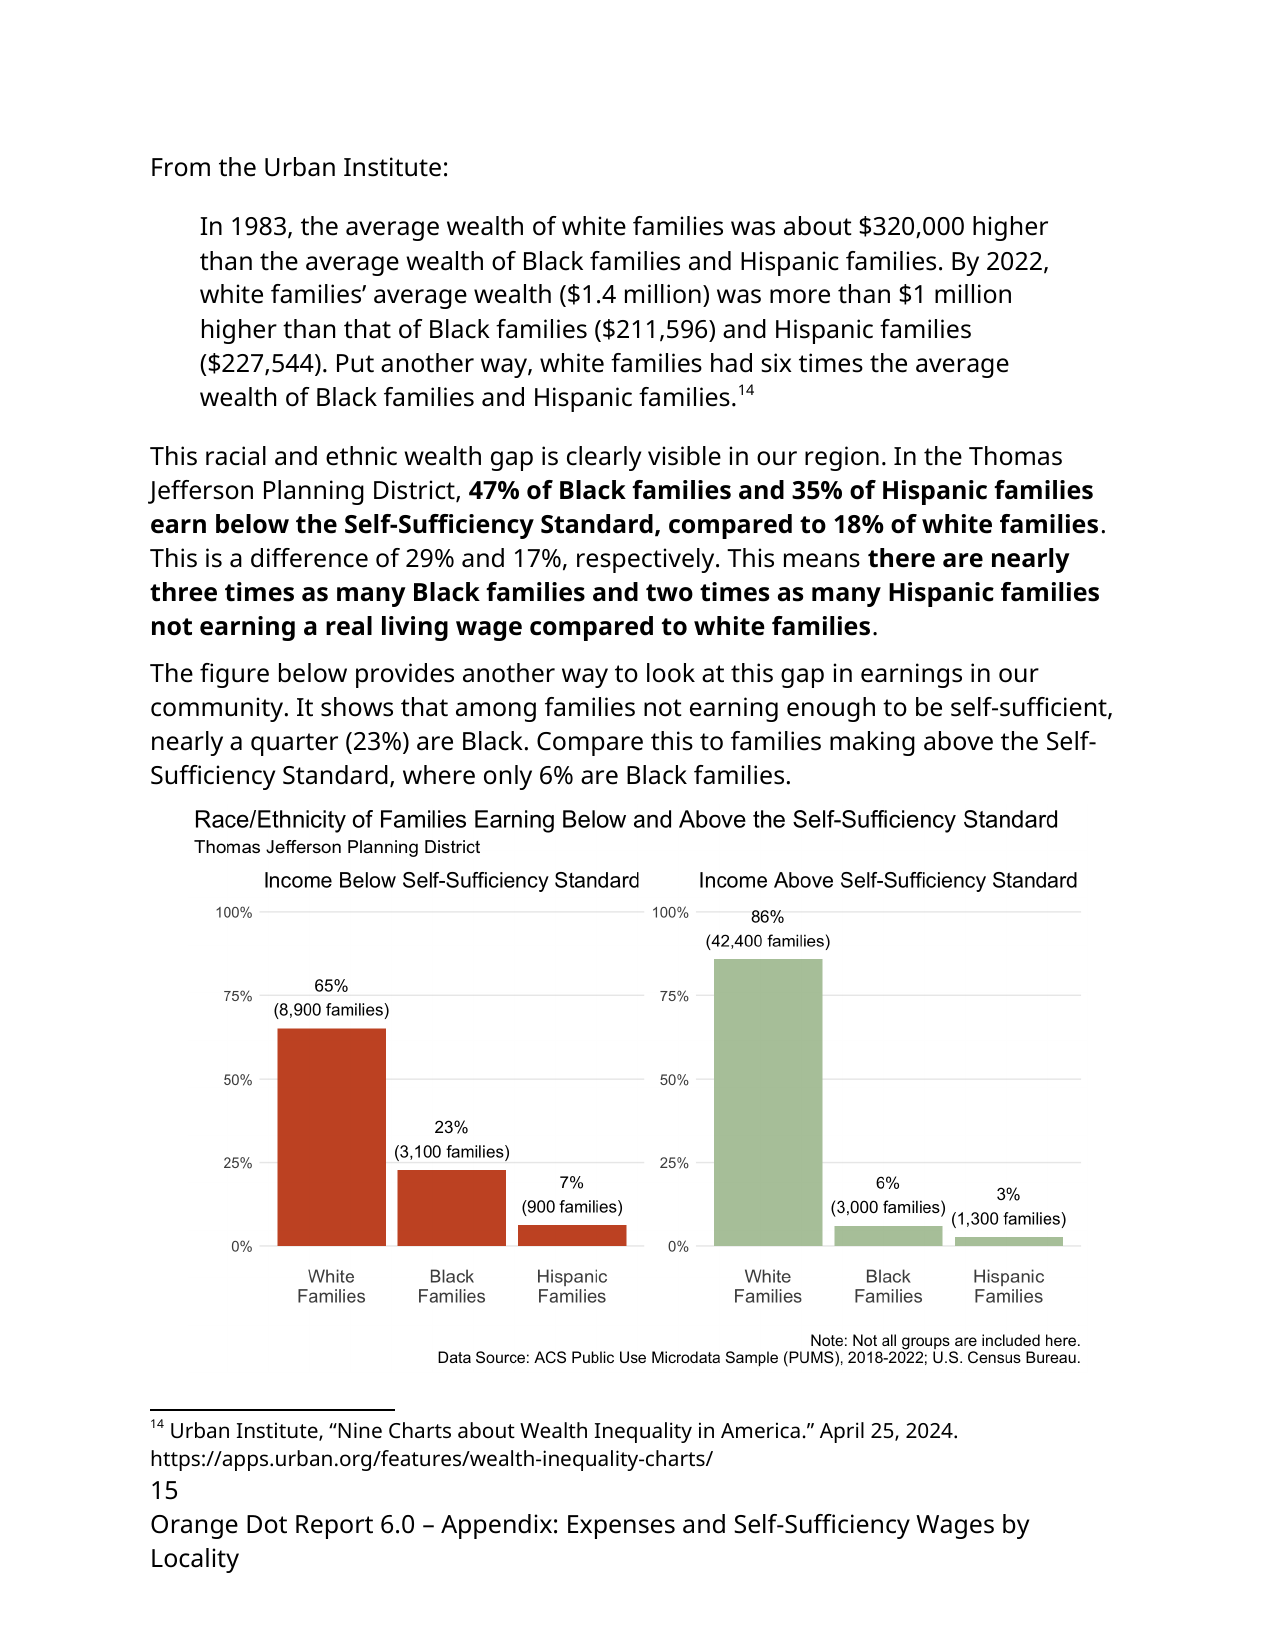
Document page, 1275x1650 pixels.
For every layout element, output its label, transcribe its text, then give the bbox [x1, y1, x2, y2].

text From the Urban Institute: [150, 150, 1125, 184]
text In 1983, the average wealth of white families was about $320,000 higher than the average wealth of Black families and Hispanic families. By 2022, white families’ average wealth ($1.4 million) was more than $1 million higher than that of Black families ($211,596) and Hispanic families ($227,544). Put another way, white families had six times the average wealth of Black families and Hispanic families. [199, 209, 1076, 413]
text This racial and ethnic wealth gap is clearly visible in our region. In the Thomas Jefferson Planning District, 47% of Black families and 35% of Hispanic families earn below the Self-Sufficiency Standard, compared to 18% of white families. This is a difference of 29% and 17%, respectively. This means there are nearly three times as many Black families and two times as many Hispanic families not earning a real living wage compared to white families. [150, 438, 1125, 643]
picture [187, 804, 1088, 1373]
text The figure below provides another way to look at this gap in earnings in our community. It shows that among families not earning enough to be self-sufficient, nearly a quarter (23%) are Black. Compare this to families making above the Self-Sufficiency Standard, where only 6% are Black families. [150, 655, 1125, 792]
